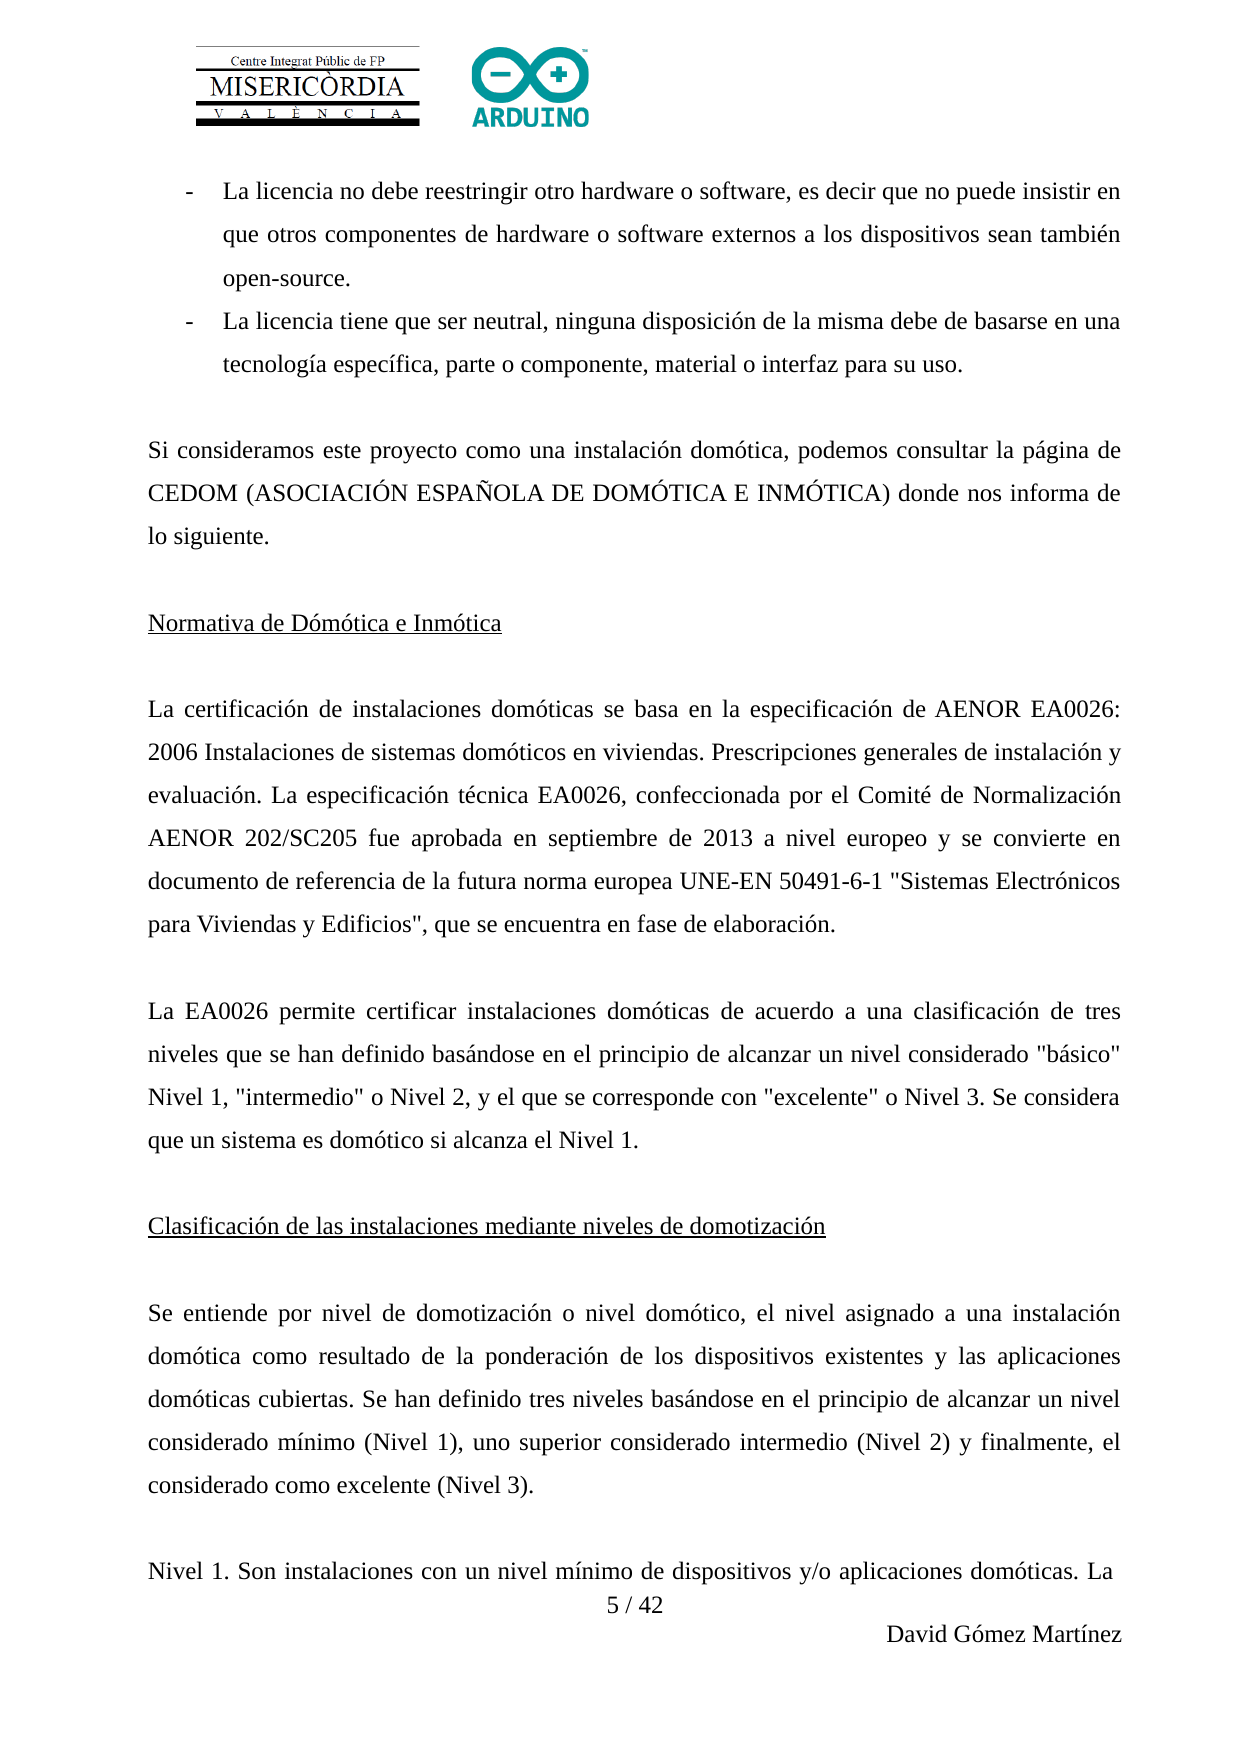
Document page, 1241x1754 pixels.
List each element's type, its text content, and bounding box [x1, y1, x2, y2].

text Clasificación de las instalaciones mediante niveles de domotización [148, 1211, 1122, 1240]
picture [471, 47, 589, 127]
text Se entiende por nivel de domotización o nivel domótico, el nivel asignado a una instalación domótica como resultado de la ponderación de los dispositivos existentes y las aplicaciones domóticas cubiertas. Se han definido tres niveles basándose en el principio de alcanzar un nivel considerado mínimo (Nivel 1), uno superior considerado intermedio (Nivel 2) y finalmente, el considerado como excelente (Nivel 3). [148, 1298, 1122, 1499]
picture [192, 44, 422, 128]
text La certificación de instalaciones domóticas se basa en la especificación de AENOR EA0026: 2006 Instalaciones de sistemas domóticos en viviendas. Prescripciones generales de instalación y evaluación. La especificación técnica EA0026, confeccionada por el Comité de Normalización AENOR 202/SC205 fue aprobada en septiembre de 2013 a nivel europeo y se convierte en documento de referencia de la futura norma europea UNE-EN 50491-6-1 "Sistemas Electrónicos para Viviendas y Edificios", que se encuentra en fase de elaboración. [148, 694, 1122, 938]
list La licencia no debe reestringir otro hardware o software, es decir que no puede insistir en que otros componentes de hardware o software externos a los dispositivos sean también open-source. [185, 176, 1122, 291]
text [148, 1556, 1122, 1585]
text Normativa de Dómótica e Inmótica [148, 608, 1122, 636]
text La EA0026 permite certificar instalaciones domóticas de acuerdo a una clasificación de tres niveles que se han definido basándose en el principio de alcanzar un nivel considerado "básico" Nivel 1, "intermedio" o Nivel 2, y el que se corresponde con "excelente" o Nivel 3. Se considera que un sistema es domótico si alcanza el Nivel 1. [148, 996, 1122, 1154]
text Si consideramos este proyecto como una instalación domótica, podemos consultar la página de CEDOM (ASOCIACIÓN ESPAÑOLA DE DOMÓTICA E INMÓTICA) donde nos informa de lo siguiente. [148, 435, 1122, 550]
list La licencia tiene que ser neutral, ninguna disposición de la misma debe de basarse en una tecnología específica, parte o componente, material o interfaz para su uso. [185, 306, 1122, 378]
